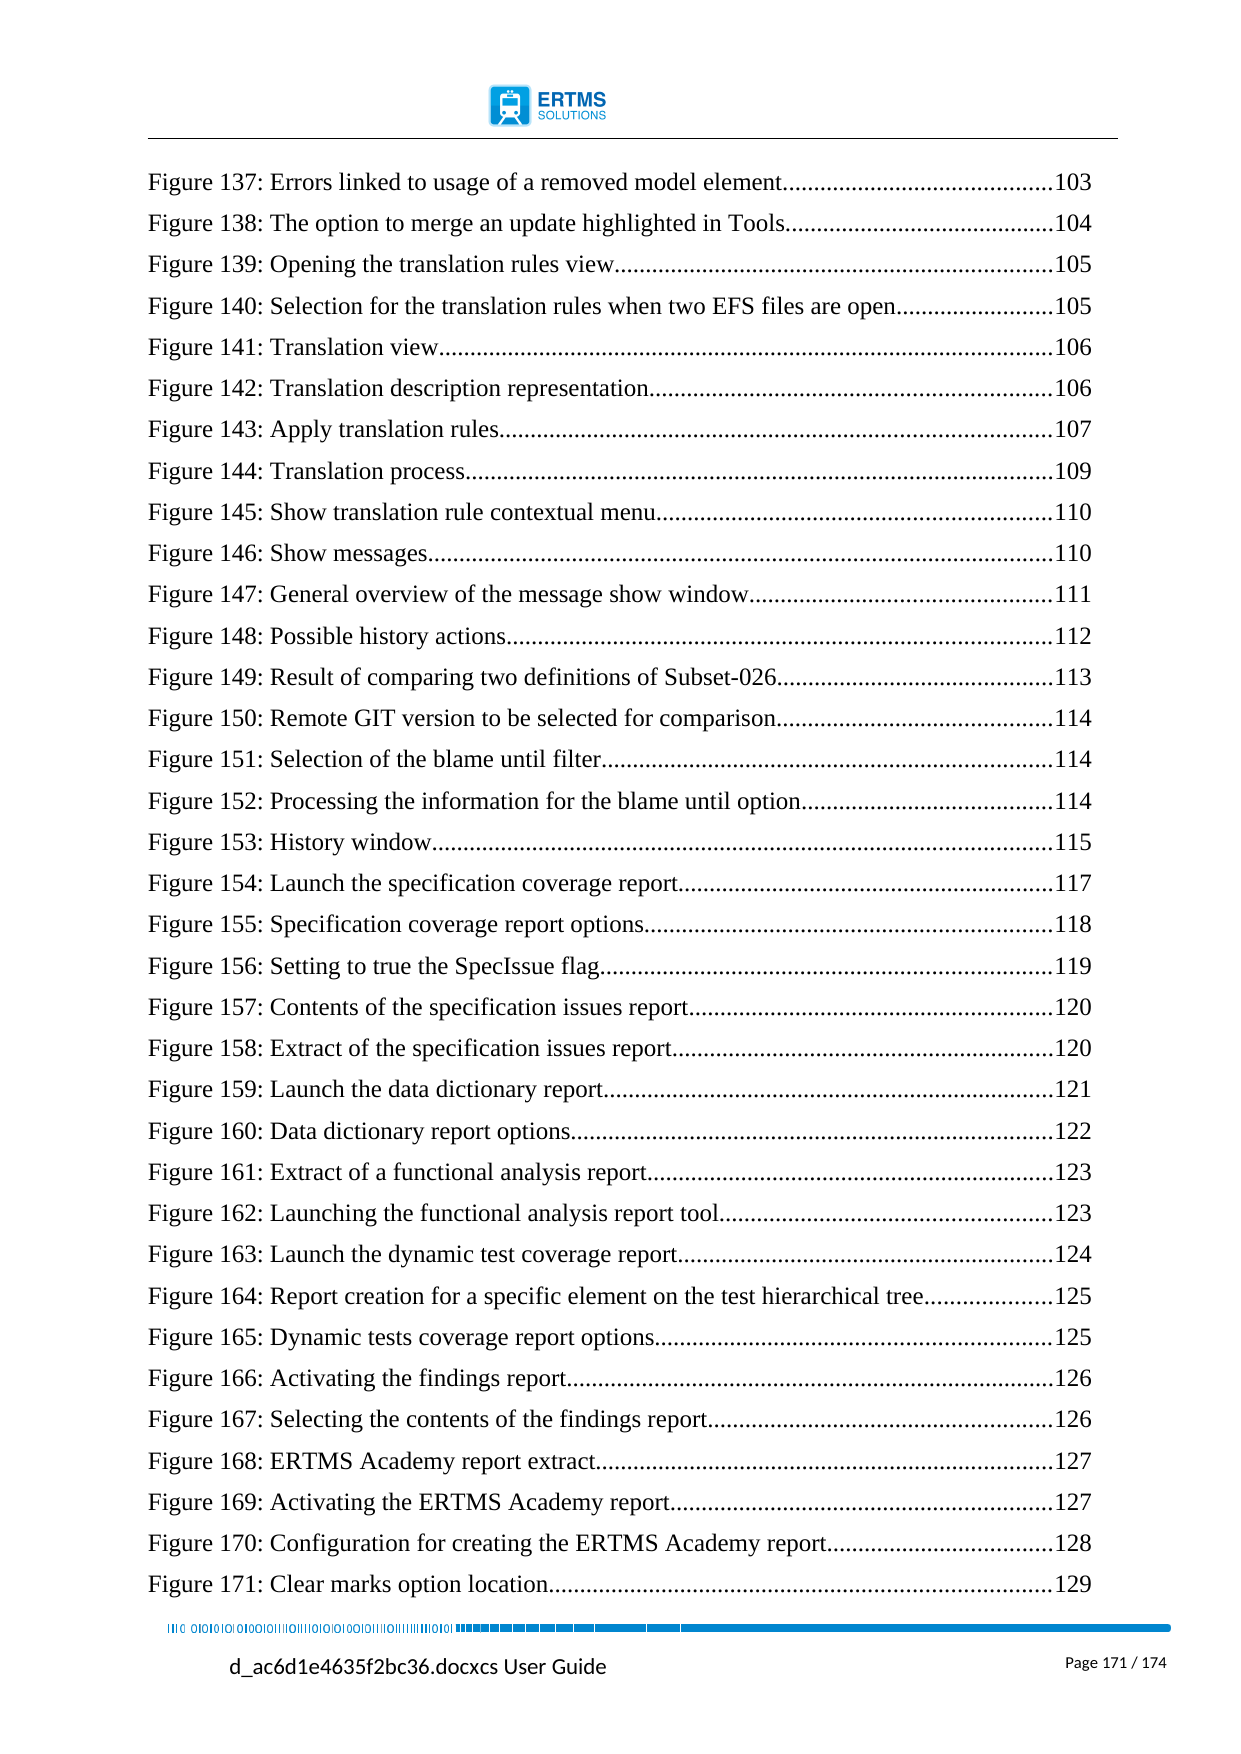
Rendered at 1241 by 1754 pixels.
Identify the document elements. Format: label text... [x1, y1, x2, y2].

text Figure 144: Translation process 109 [148, 456, 1093, 484]
text Figure 141: Translation view 106 [148, 332, 1093, 361]
text Figure 159: Launch the data dictionary report 121 [148, 1074, 1093, 1103]
text Figure 160: Data dictionary report options 122 [148, 1116, 1093, 1144]
text Figure 149: Result of comparing two definitions of Subset-026 113 [148, 662, 1093, 691]
text Figure 163: Launch the dynamic test coverage report 124 [148, 1239, 1093, 1268]
text Figure 165: Dynamic tests coverage report options 125 [148, 1322, 1093, 1351]
text Figure 156: Setting to true the SpecIssue flag 119 [148, 951, 1093, 979]
text Figure 145: Show translation rule contextual menu 110 [148, 497, 1093, 526]
text Figure 138: The option to merge an update highlighted in Tools. 104 [148, 208, 1093, 237]
text Figure 139: Opening the translation rules view 105 [148, 249, 1093, 278]
text Figure 167: Selecting the contents of the findings report 126 [148, 1404, 1093, 1433]
text Figure 146: Show messages 110 [148, 538, 1093, 567]
text Figure 157: Contents of the specification issues report 120 [148, 992, 1093, 1021]
text Figure 161: Extract of a functional analysis report. 123 [148, 1157, 1093, 1186]
text Figure 150: Remote GIT version to be selected for comparison 114 [148, 703, 1093, 732]
text Figure 153: History window 115 [148, 827, 1093, 856]
text Figure 166: Activating the findings report 126 [148, 1363, 1093, 1392]
text Figure 164: Report creation for a specific element on the test hierarchical tree 125 [148, 1281, 1093, 1309]
text Figure 168: ERTMS Academy report extract. 127 [148, 1446, 1093, 1474]
text Figure 152: Processing the information for the blame until option 114 [148, 786, 1093, 814]
text Figure 137: Errors linked to usage of a removed model element. 103 [148, 167, 1093, 196]
text Figure 158: Extract of the specification issues report 120 [148, 1033, 1093, 1062]
text Figure 154: Launch the specification coverage report 117 [148, 868, 1093, 897]
text Figure 170: Configuration for creating the ERTMS Academy report 128 [148, 1528, 1093, 1557]
text Figure 171: Clear marks option location 129 [148, 1569, 1093, 1598]
text Figure 147: General overview of the message show window 111 [148, 579, 1093, 608]
text Figure 143: Apply translation rules 107 [148, 414, 1093, 443]
text Figure 162: Launching the functional analysis report tool 123 [148, 1198, 1093, 1227]
text Figure 142: Translation description representation 106 [148, 373, 1093, 402]
picture [477, 73, 617, 138]
text Figure 169: Activating the ERTMS Academy report 127 [148, 1487, 1093, 1516]
picture [167, 1624, 1171, 1633]
text Figure 148: Possible history actions 112 [148, 621, 1093, 649]
text Figure 140: Selection for the translation rules when two EFS files are open 105 [148, 291, 1093, 319]
text Figure 151: Selection of the blame until filter 114 [148, 744, 1093, 773]
text Figure 155: Specification coverage report options 118 [148, 909, 1093, 938]
